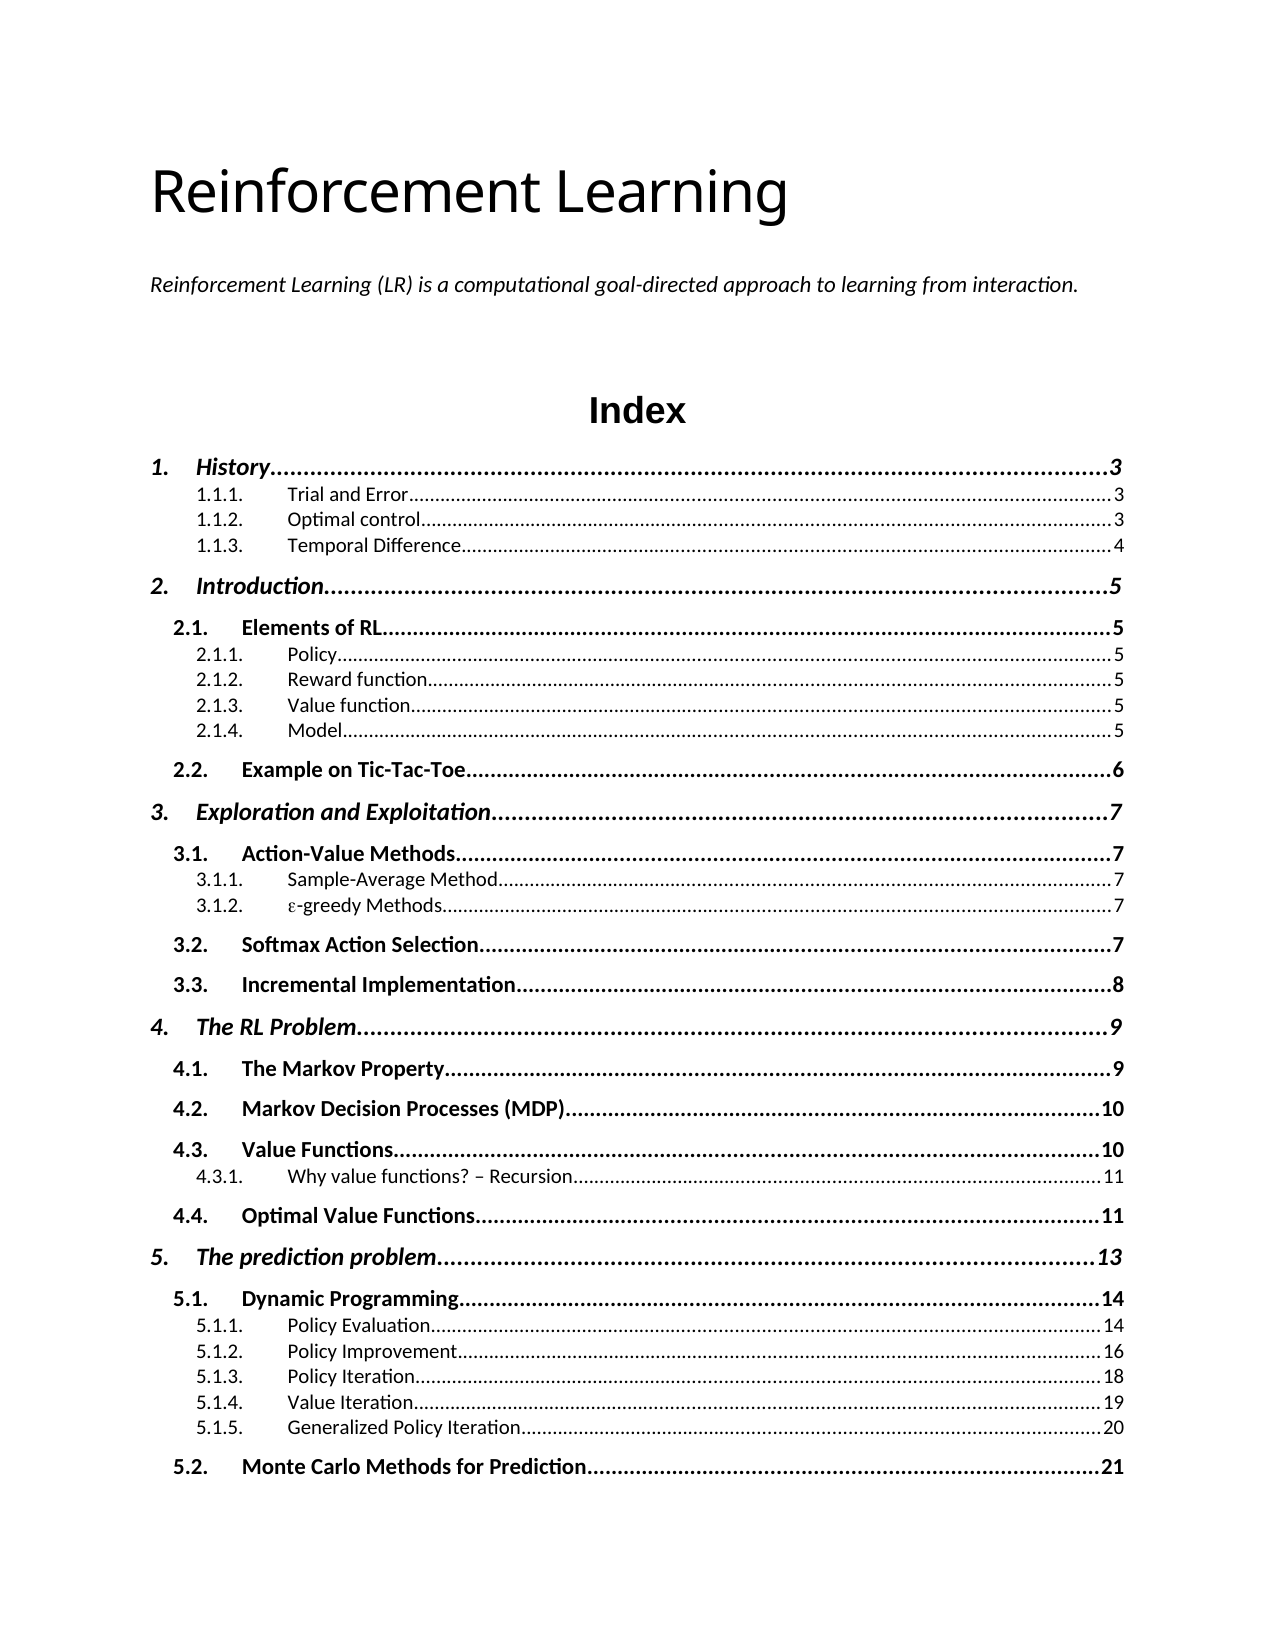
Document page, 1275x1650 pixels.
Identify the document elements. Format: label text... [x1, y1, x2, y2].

title Reinforcement Learning [150, 150, 1125, 229]
text Reinforcement Learning (LR) is a computational goal-directed approach to learning from interaction. [150, 270, 1125, 298]
